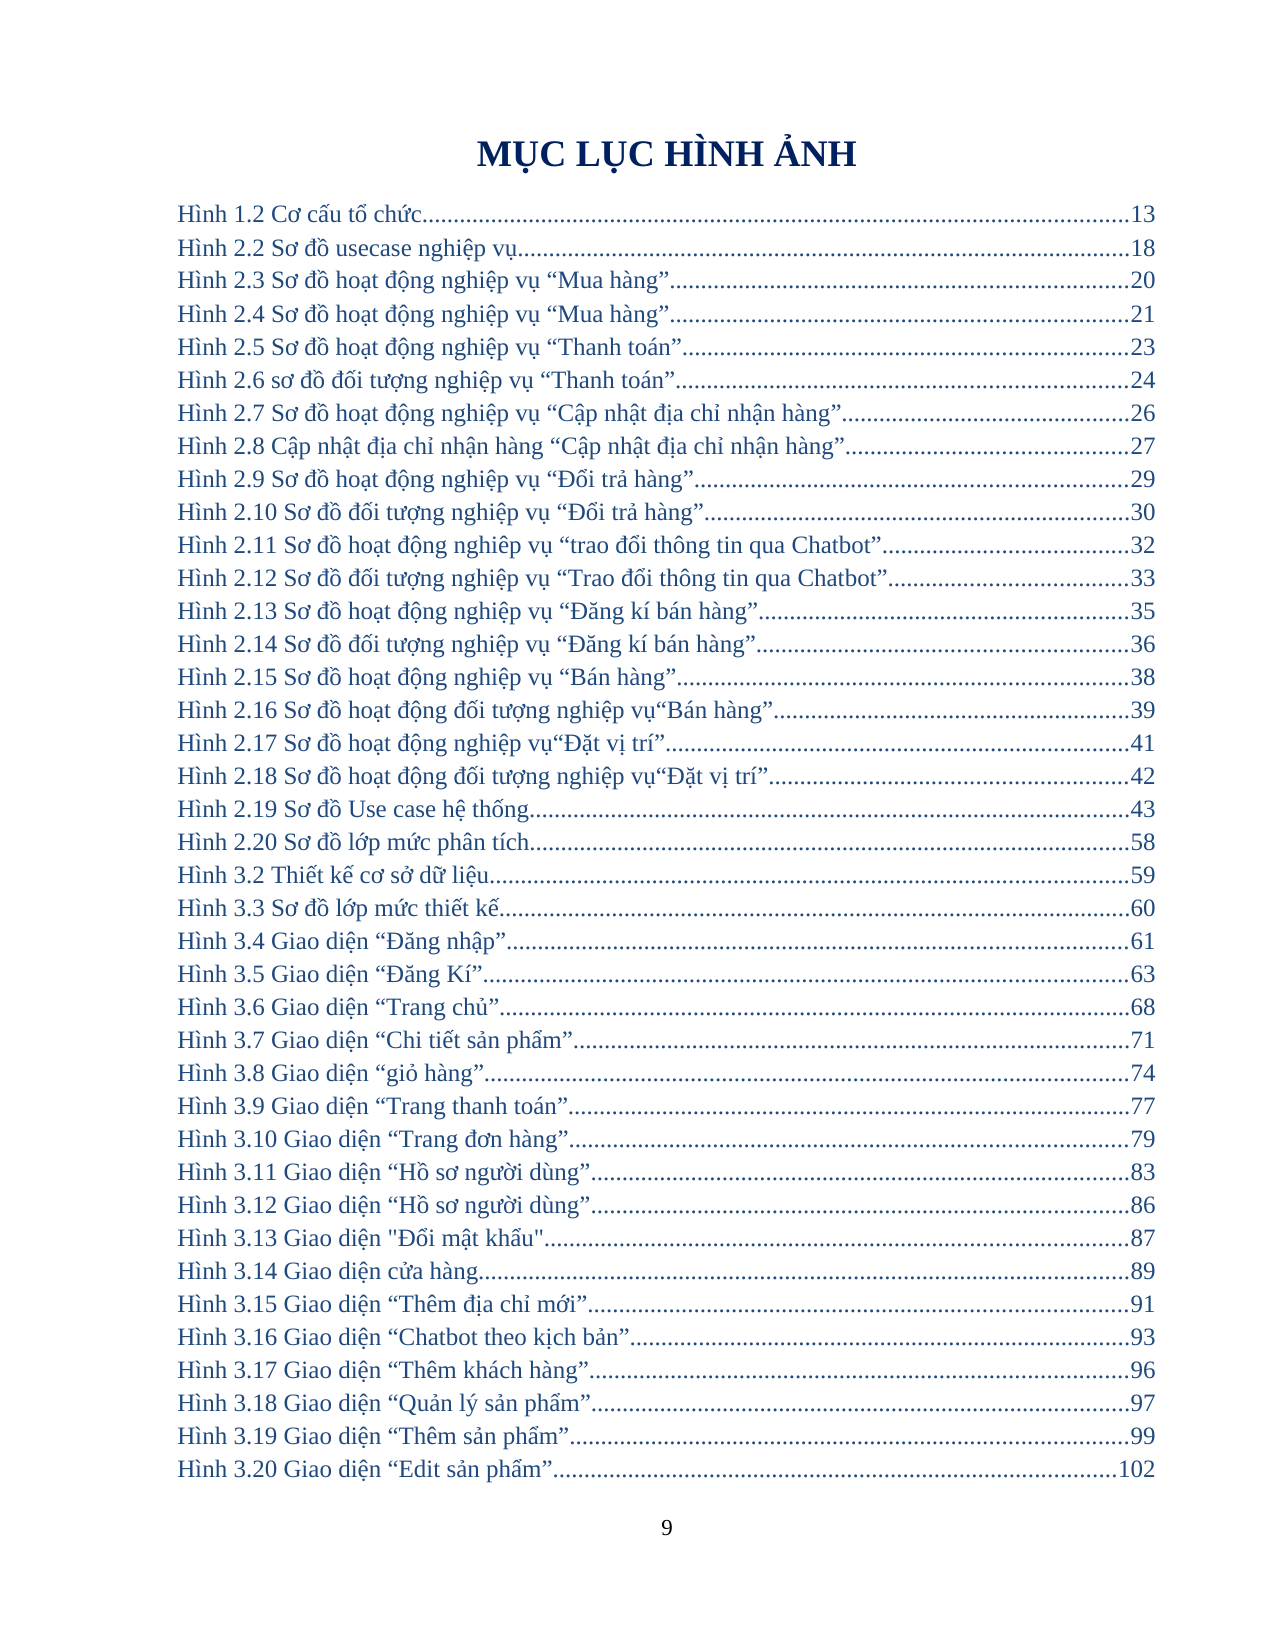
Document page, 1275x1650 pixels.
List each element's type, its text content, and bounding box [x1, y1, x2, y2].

text Hình 3.15 Giao diện “Thêm địa chỉ mới” 91 [177, 1289, 1156, 1318]
text Hình 3.11 Giao diện “Hồ sơ người dùng” 83 [177, 1157, 1156, 1186]
text Hình 3.18 Giao diện “Quản lý sản phẩm” 97 [177, 1388, 1156, 1417]
text Hình 3.14 Giao diện cửa hàng 89 [177, 1256, 1156, 1285]
text Hình 3.12 Giao diện “Hồ sơ người dùng” 86 [177, 1190, 1156, 1219]
text Hình 1.2 Cơ cấu tổ chức 13 [177, 199, 1156, 228]
text Hình 2.18 Sơ đồ hoạt động đối tượng nghiệp vụ“Đặt vị trí” 42 [177, 761, 1156, 790]
text Hình 2.19 Sơ đồ Use case hệ thống 43 [177, 794, 1156, 823]
text Hình 2.20 Sơ đồ lớp mức phân tích 58 [177, 827, 1156, 856]
text Hình 2.7 Sơ đồ hoạt động nghiệp vụ “Cập nhật địa chỉ nhận hàng” 26 [177, 398, 1156, 426]
text Hình 3.9 Giao diện “Trang thanh toán” 77 [177, 1091, 1156, 1120]
text Hình 2.16 Sơ đồ hoạt động đối tượng nghiệp vụ“Bán hàng” 39 [177, 695, 1156, 724]
text Hình 2.13 Sơ đồ hoạt động nghiệp vụ “Đăng kí bán hàng” 35 [177, 596, 1156, 624]
text Hình 2.4 Sơ đồ hoạt động nghiệp vụ “Mua hàng” 21 [177, 299, 1156, 327]
text Hình 3.5 Giao diện “Đăng Kí” 63 [177, 959, 1156, 988]
text Hình 3.13 Giao diện "Đổi mật khẩu" 87 [177, 1223, 1156, 1252]
text Hình 2.3 Sơ đồ hoạt động nghiệp vụ “Mua hàng” 20 [177, 266, 1156, 294]
text Hình 3.6 Giao diện “Trang chủ” 68 [177, 992, 1156, 1021]
text Hình 2.14 Sơ đồ đối tượng nghiệp vụ “Đăng kí bán hàng” 36 [177, 629, 1156, 658]
text Hình 3.10 Giao diện “Trang đơn hàng” 79 [177, 1124, 1156, 1153]
text Hình 3.2 Thiết kế cơ sở dữ liệu 59 [177, 860, 1156, 889]
text Hình 2.10 Sơ đồ đối tượng nghiệp vụ “Đổi trả hàng” 30 [177, 497, 1156, 526]
text Hình 3.7 Giao diện “Chi tiết sản phẩm” 71 [177, 1025, 1156, 1054]
text Hình 3.19 Giao diện “Thêm sản phẩm” 99 [177, 1421, 1156, 1450]
text Hình 2.2 Sơ đồ usecase nghiệp vụ 18 [177, 233, 1156, 261]
text Hình 3.3 Sơ đồ lớp mức thiết kế 60 [177, 893, 1156, 922]
text Hình 2.15 Sơ đồ hoạt động nghiệp vụ “Bán hàng” 38 [177, 662, 1156, 691]
text Hình 3.17 Giao diện “Thêm khách hàng” 96 [177, 1355, 1156, 1384]
text Hình 2.12 Sơ đồ đối tượng nghiệp vụ “Trao đổi thông tin qua Chatbot” 33 [177, 563, 1156, 592]
text Hình 3.8 Giao diện “giỏ hàng” 74 [177, 1058, 1156, 1087]
text Hình 2.9 Sơ đồ hoạt động nghiệp vụ “Đổi trả hàng” 29 [177, 464, 1156, 492]
text Hình 3.20 Giao diện “Edit sản phẩm” 102 [177, 1454, 1156, 1483]
text Hình 3.4 Giao diện “Đăng nhập” 61 [177, 926, 1156, 955]
text Hình 2.5 Sơ đồ hoạt động nghiệp vụ “Thanh toán” 23 [177, 332, 1156, 360]
text MỤC LỤC HÌNH ẢNH [177, 131, 1156, 174]
text Hình 2.6 sơ đồ đối tượng nghiệp vụ “Thanh toán” 24 [177, 365, 1156, 393]
text Hình 2.11 Sơ đồ hoạt động nghiêp vụ “trao đổi thông tin qua Chatbot” 32 [177, 530, 1156, 558]
text Hình 2.8 Cập nhật địa chỉ nhận hàng “Cập nhật địa chỉ nhận hàng” 27 [177, 431, 1156, 459]
text Hình 2.17 Sơ đồ hoạt động nghiệp vụ“Đặt vị trí” 41 [177, 728, 1156, 757]
text Hình 3.16 Giao diện “Chatbot theo kịch bản” 93 [177, 1322, 1156, 1351]
